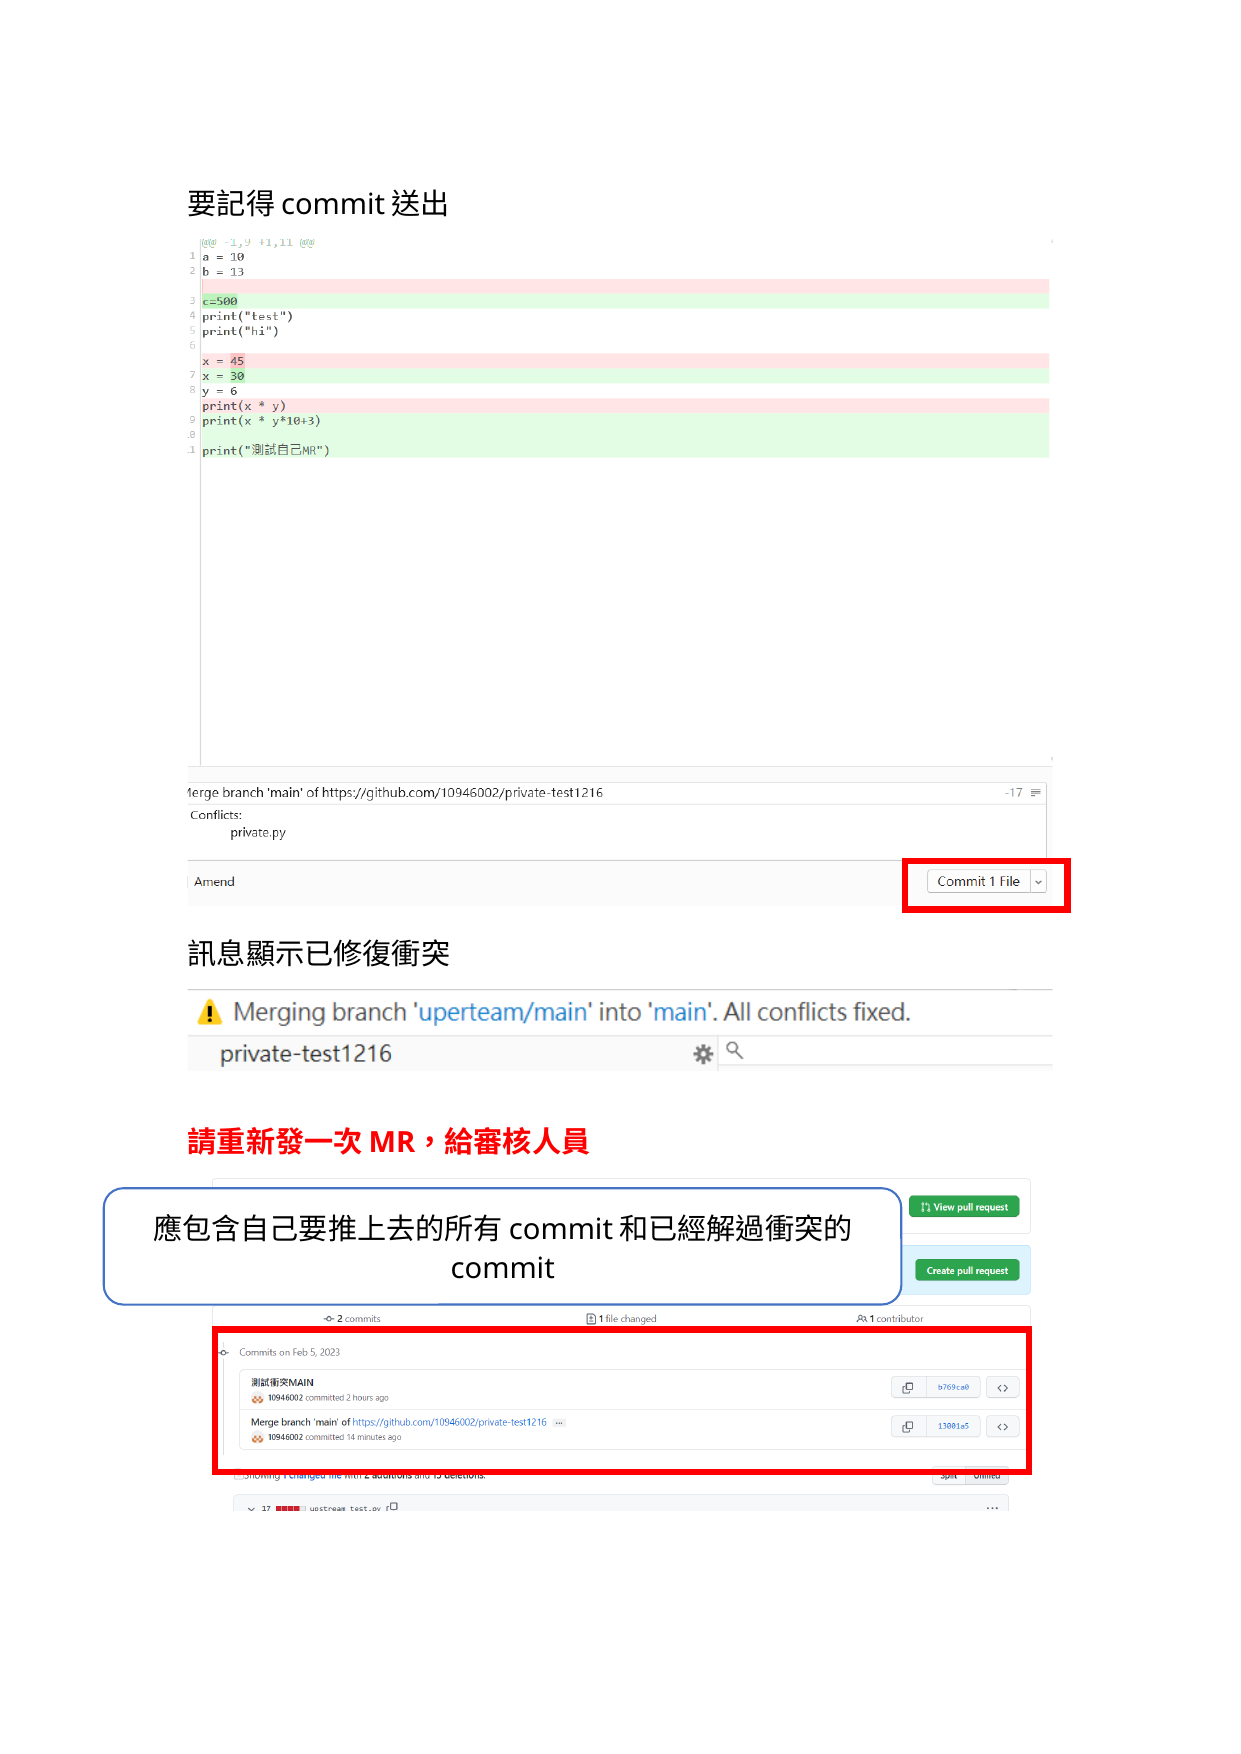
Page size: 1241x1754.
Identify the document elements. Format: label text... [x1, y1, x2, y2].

picture [908, 864, 1053, 906]
text 訊息顯示已修復衝突 [187, 914, 1053, 989]
picture [187, 1177, 1053, 1511]
text 請重新發一次MR，給審核人員 [187, 1102, 1053, 1177]
picture [187, 989, 1053, 1071]
picture [187, 239, 1053, 906]
text 要記得commit送出 [187, 164, 1053, 239]
